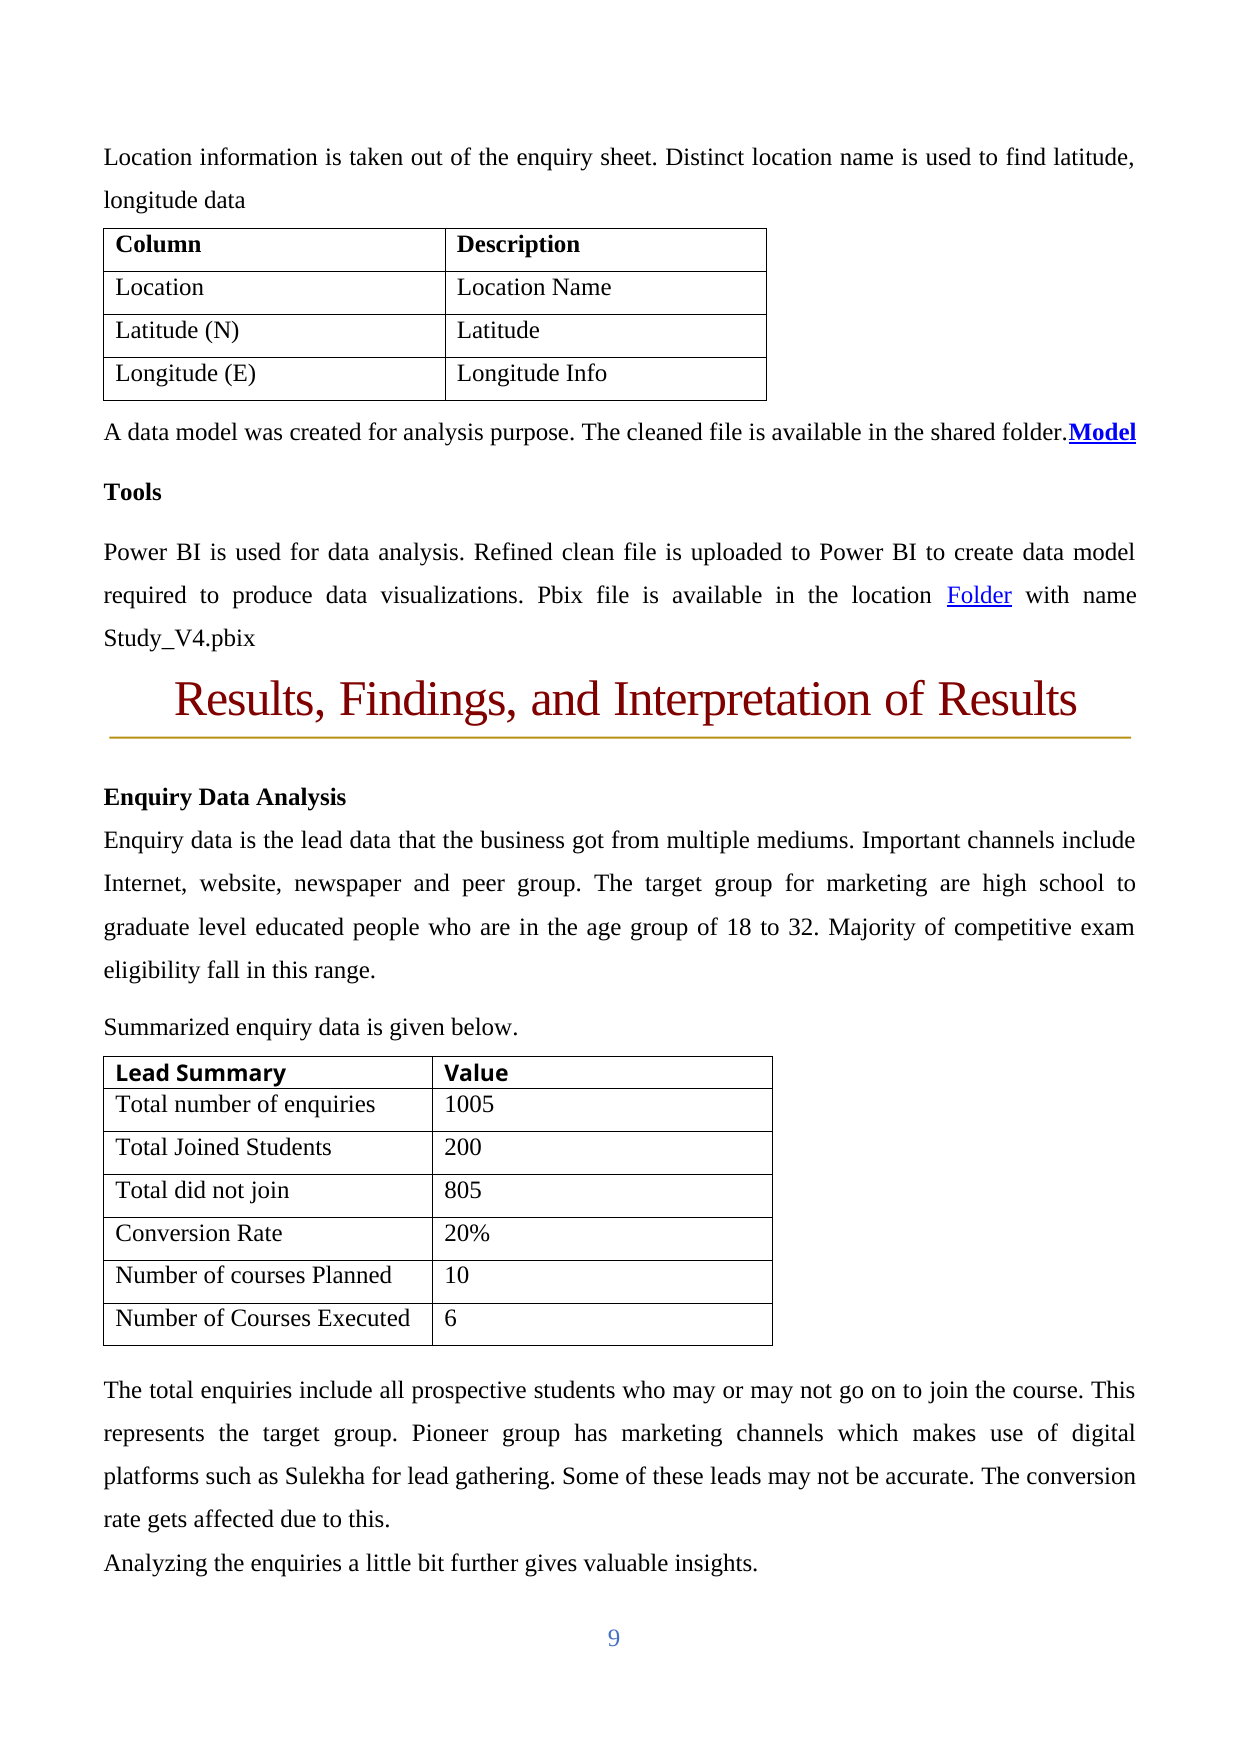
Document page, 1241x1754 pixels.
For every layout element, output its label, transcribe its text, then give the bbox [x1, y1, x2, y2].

table_cell Latitude (N) [104, 315, 445, 357]
table_cell 6 [433, 1304, 772, 1345]
text Tools [103, 477, 1137, 506]
table_cell Total number of enquiries [104, 1089, 432, 1131]
table_cell Total Joined Students [104, 1132, 432, 1174]
table_cell 10 [433, 1261, 772, 1302]
table_cell 200 [433, 1132, 772, 1174]
text A data model was created for analysis purpose. The cleaned file is available in the shared folder.Model [103, 417, 1137, 446]
subtitle The total enquiries include all prospective students who may or may not go on to join the course. This represents the target group. Pioneer group has marketing channels which makes use of digital platforms such as Sulekha for lead gathering. Some of these leads may not be accurate. The conversion rate gets affected due to this. [103, 1375, 1137, 1533]
text Location information is taken out of the enquiry sheet. Distinct location name is used to find latitude, longitude data [103, 142, 1137, 213]
table_cell Location [104, 272, 445, 314]
table_cell 20% [433, 1218, 772, 1259]
text Enquiry Data Analysis [103, 782, 1137, 811]
table_cell Conversion Rate [104, 1218, 432, 1259]
table_cell Total did not join [104, 1175, 432, 1217]
text Enquiry data is the lead data that the business got from multiple mediums. Important channels include Internet, website, newspaper and peer group. The target group for marketing are high school to graduate level educated people who are in the age group of 18 to 32. Majority of competitive exam eligibility fall in this range. [103, 825, 1137, 983]
table_header Value [433, 1057, 772, 1088]
text Results, Findings, and Interpretation of Results [173, 669, 1137, 726]
table_cell 805 [433, 1175, 772, 1217]
table_header Lead Summary [104, 1057, 432, 1088]
table_cell Number of Courses Executed [104, 1304, 432, 1345]
table_cell Longitude (E) [104, 358, 445, 399]
table_cell Longitude Info [446, 358, 766, 399]
text Power BI is used for data analysis. Refined clean file is uploaded to Power BI to create data model required to produce data visualizations. Pbix file is available in the location Folder with name Study_V4.pbix [103, 537, 1137, 652]
table_cell Latitude [446, 315, 766, 357]
table_cell 1005 [433, 1089, 772, 1131]
table_cell Location Name [446, 272, 766, 314]
text Summarized enquiry data is given below. [103, 1012, 1137, 1041]
table_header Description [446, 229, 766, 271]
subtitle Analyzing the enquiries a little bit further gives valuable insights. [103, 1548, 1137, 1576]
table_cell Number of courses Planned [104, 1261, 432, 1302]
table_header Column [104, 229, 445, 271]
